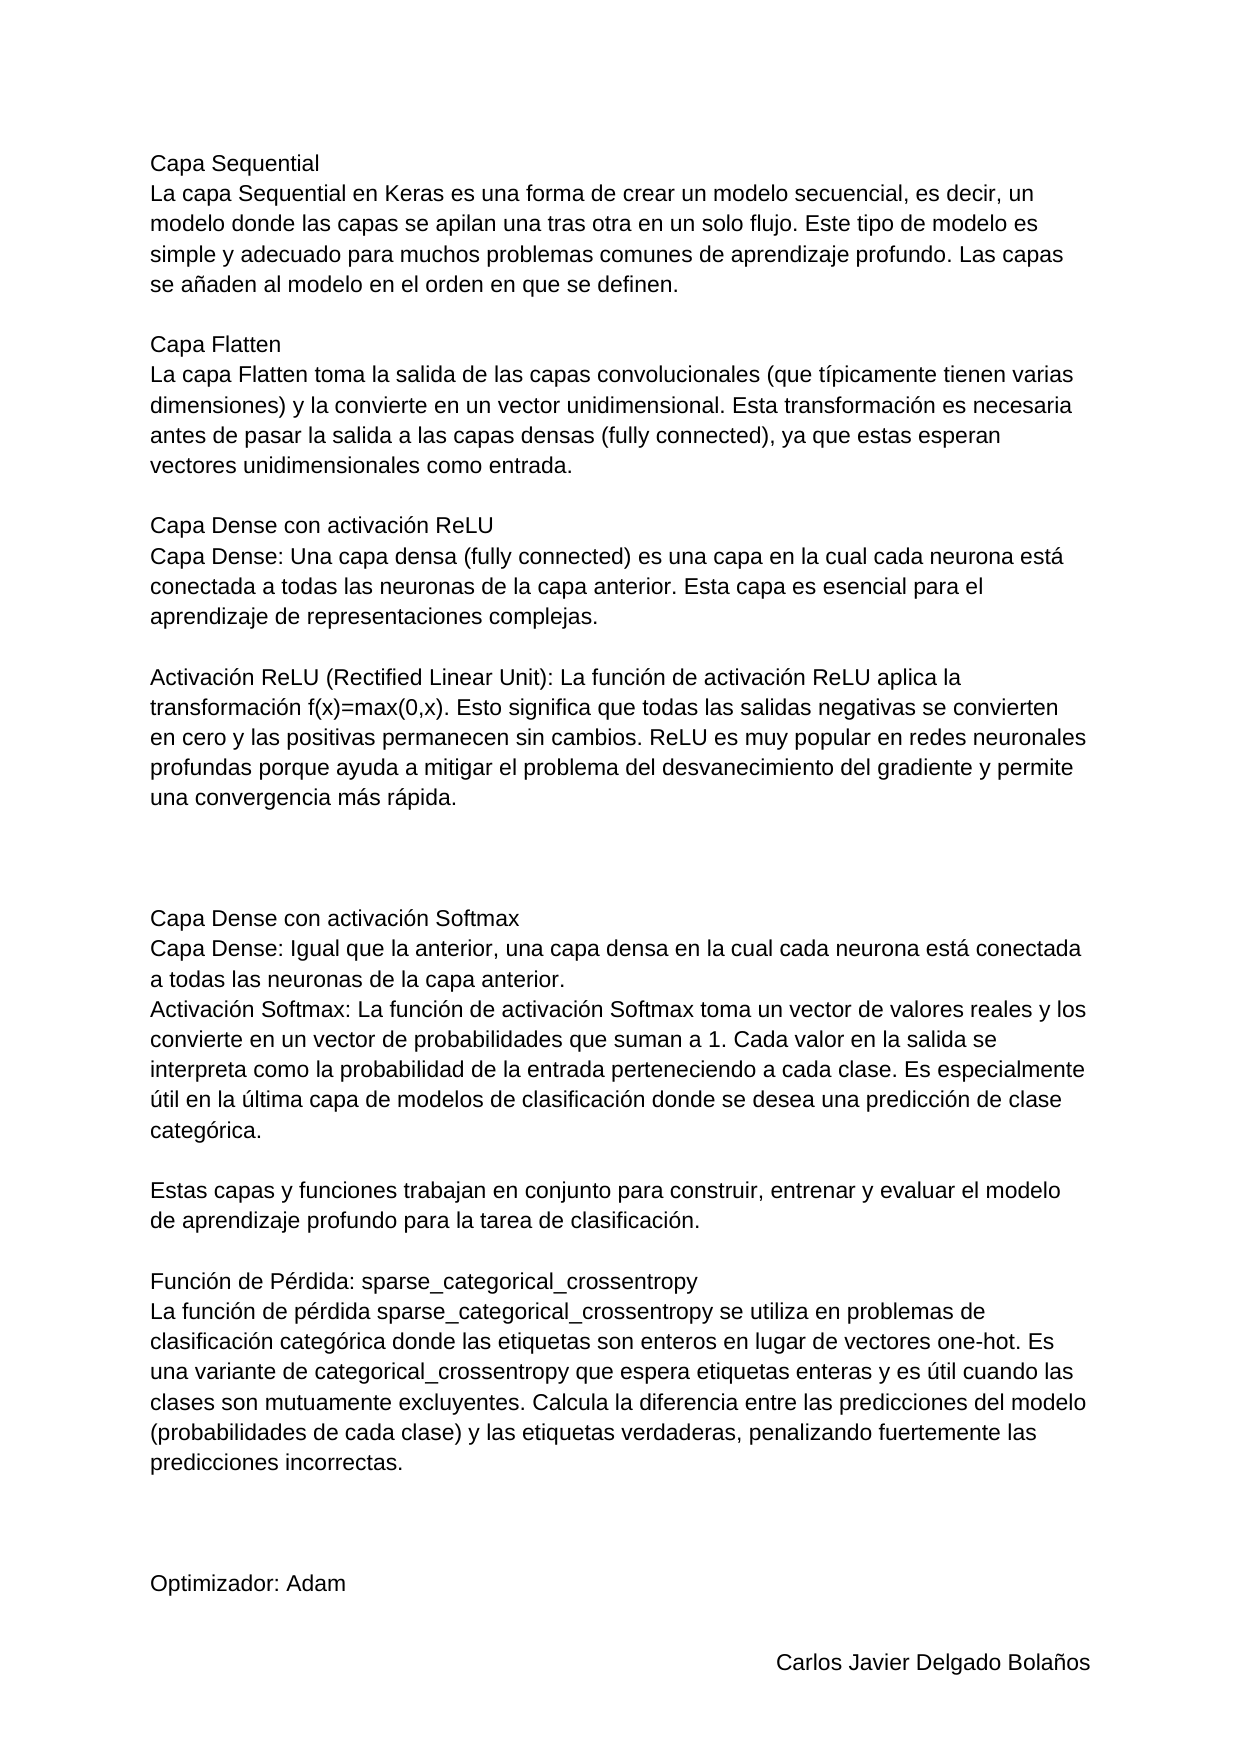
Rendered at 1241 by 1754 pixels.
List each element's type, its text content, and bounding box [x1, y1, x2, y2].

text Función de Pérdida: sparse_categorical_crossentropy [150, 1268, 1090, 1294]
text Capa Flatten [150, 331, 1090, 358]
text La capa Flatten toma la salida de las capas convolucionales (que típicamente tienen varias dimensiones) y la convierte en un vector unidimensional. Esta transformación es necesaria antes de pasar la salida a las capas densas (fully connected), ya que estas esperan vectores unidimensionales como entrada. [150, 361, 1090, 478]
text Activación ReLU (Rectified Linear Unit): La función de activación ReLU aplica la transformación f(x)=max(0,x). Esto significa que todas las salidas negativas se convierten en cero y las positivas permanecen sin cambios. ReLU es muy popular en redes neuronales profundas porque ayuda a mitigar el problema del desvanecimiento del gradiente y permite una convergencia más rápida. [150, 663, 1090, 811]
text Capa Dense: Igual que la anterior, una capa densa en la cual cada neurona está conectada a todas las neuronas de la capa anterior. [150, 935, 1090, 992]
text Capa Dense con activación ReLU [150, 512, 1090, 539]
text Capa Sequential [150, 150, 1090, 176]
text Activación Softmax: La función de activación Softmax toma un vector de valores reales y los convierte en un vector de probabilidades que suman a 1. Cada valor en la salida se interpreta como la probabilidad de la entrada perteneciendo a cada clase. Es especialmente útil en la última capa de modelos de clasificación donde se desea una predicción de clase categórica. [150, 996, 1090, 1143]
text La capa Sequential en Keras es una forma de crear un modelo secuencial, es decir, un modelo donde las capas se apilan una tras otra en un solo flujo. Este tipo de modelo es simple y adecuado para muchos problemas comunes de aprendizaje profundo. Las capas se añaden al modelo en el orden en que se definen. [150, 180, 1090, 297]
text Optimizador: Adam [150, 1570, 1090, 1596]
text Estas capas y funciones trabajan en conjunto para construir, entrenar y evaluar el modelo de aprendizaje profundo para la tarea de clasificación. [150, 1177, 1090, 1234]
text Capa Dense: Una capa densa (fully connected) es una capa en la cual cada neurona está conectada a todas las neuronas de la capa anterior. Esta capa es esencial para el aprendizaje de representaciones complejas. [150, 543, 1090, 629]
text Capa Dense con activación Softmax [150, 905, 1090, 932]
text La función de pérdida sparse_categorical_crossentropy se utiliza en problemas de clasificación categórica donde las etiquetas son enteros en lugar de vectores one-hot. Es una variante de categorical_crossentropy que espera etiquetas enteras y es útil cuando las clases son mutuamente excluyentes. Calcula la diferencia entre las predicciones del modelo (probabilidades de cada clase) y las etiquetas verdaderas, penalizando fuertemente las predicciones incorrectas. [150, 1298, 1090, 1475]
